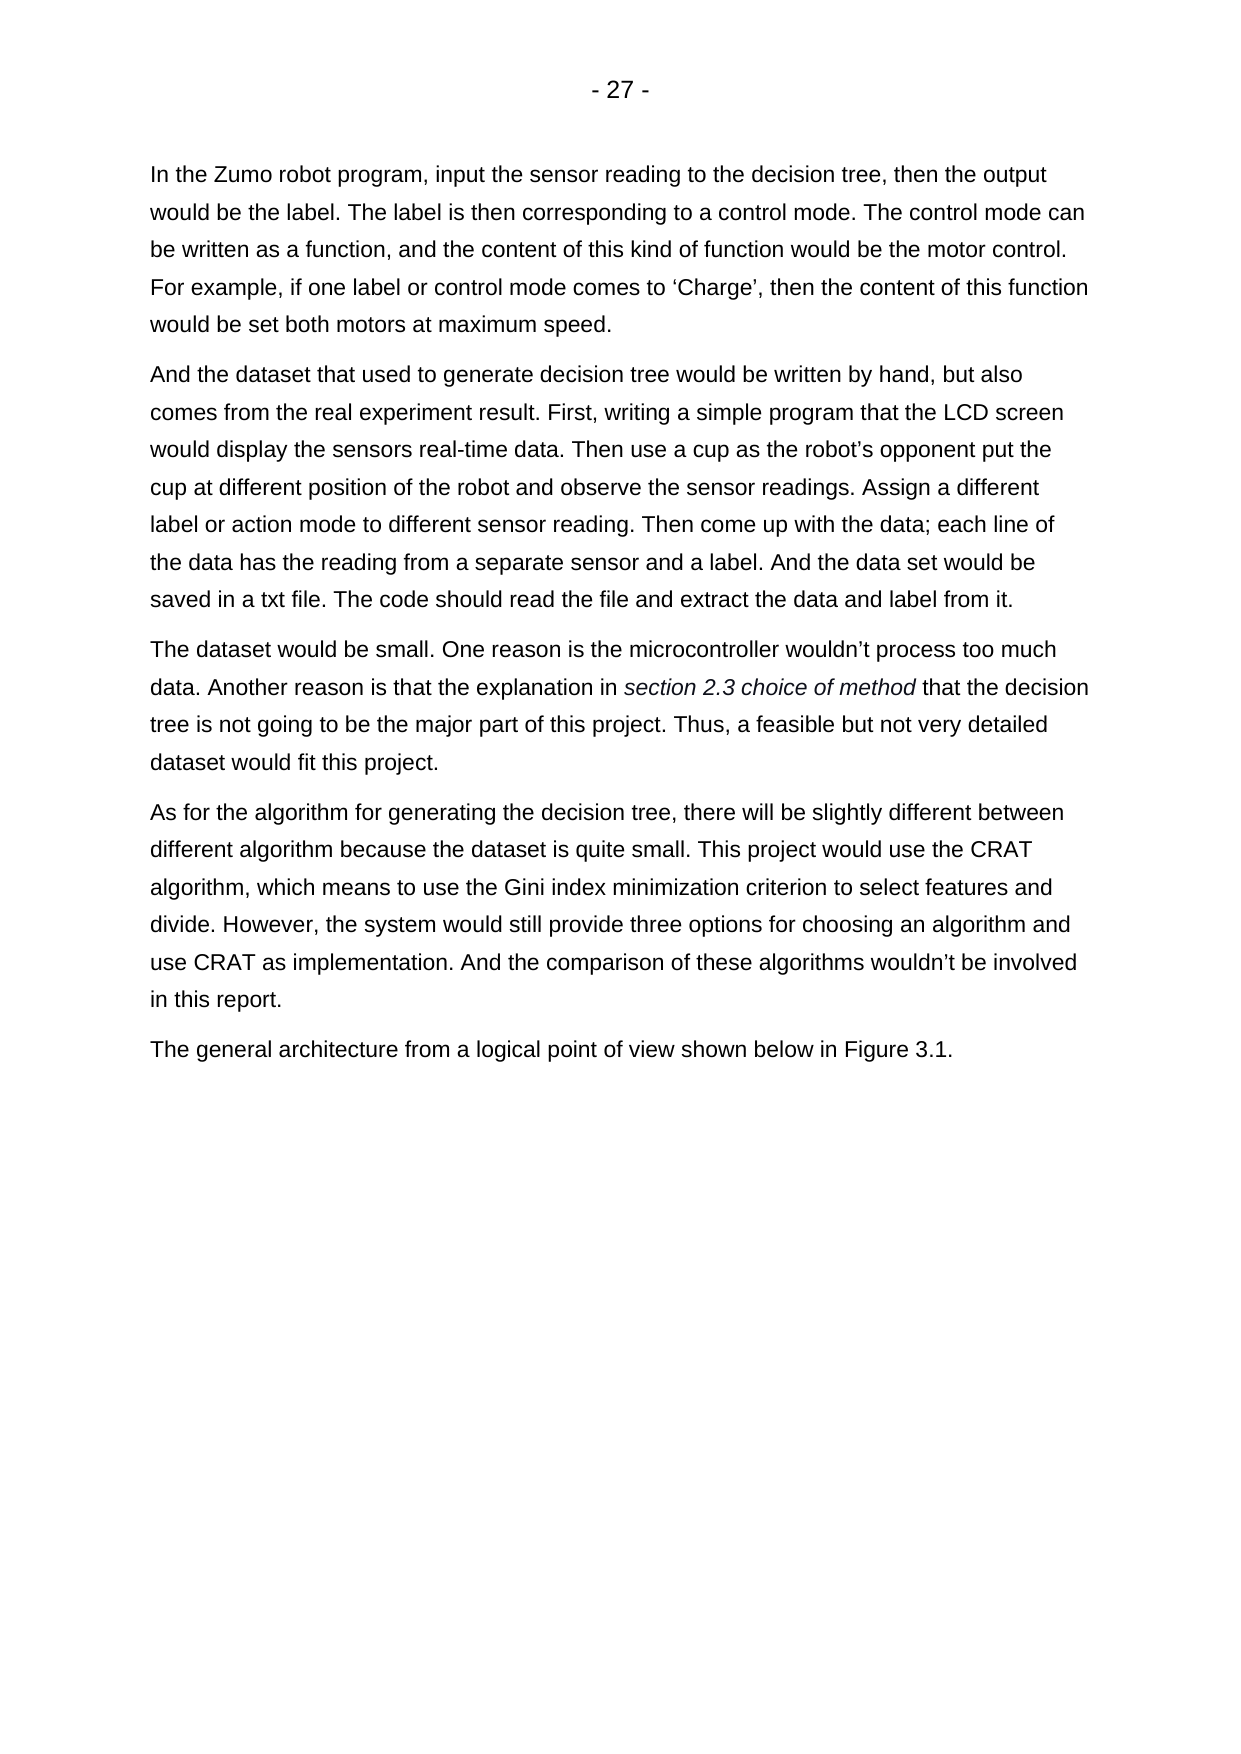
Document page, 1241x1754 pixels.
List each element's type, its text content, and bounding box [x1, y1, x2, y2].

text And the dataset that used to generate decision tree would be written by hand, but also comes from the real experiment result. First, writing a simple program that the LCD screen would display the sensors real-time data. Then use a cup as the robot’s opponent put the cup at different position of the robot and observe the sensor readings. Assign a different label or action mode to different sensor reading. Then come up with the data; each line of the data has the reading from a separate sensor and a label. And the data set would be saved in a txt file. The code should read the file and extract the data and label from it. [150, 350, 1090, 612]
text As for the algorithm for generating the decision tree, there will be slightly different between different algorithm because the dataset is quite small. This project would use the CRAT algorithm, which means to use the Gini index minimization criterion to select features and divide. However, the system would still provide three options for choosing an algorithm and use CRAT as implementation. And the comparison of these algorithms wouldn’t be involved in this report. [150, 787, 1090, 1012]
text The general architecture from a logical point of view shown below in Figure 3.1. [150, 1025, 1090, 1062]
text The dataset would be small. One reason is the microcontroller wouldn’t process too much data. Another reason is that the explanation in section 2.3 choice of method that the decision tree is not going to be the major part of this project. Thus, a feasible but not very detailed dataset would fit this project. [150, 625, 1090, 775]
text In the Zumo robot program, input the sensor reading to the decision tree, then the output would be the label. The label is then corresponding to a control mode. The control mode can be written as a function, and the content of this kind of function would be the motor control. For example, if one label or control mode comes to ‘Charge’, then the content of this function would be set both motors at maximum speed. [150, 150, 1090, 337]
